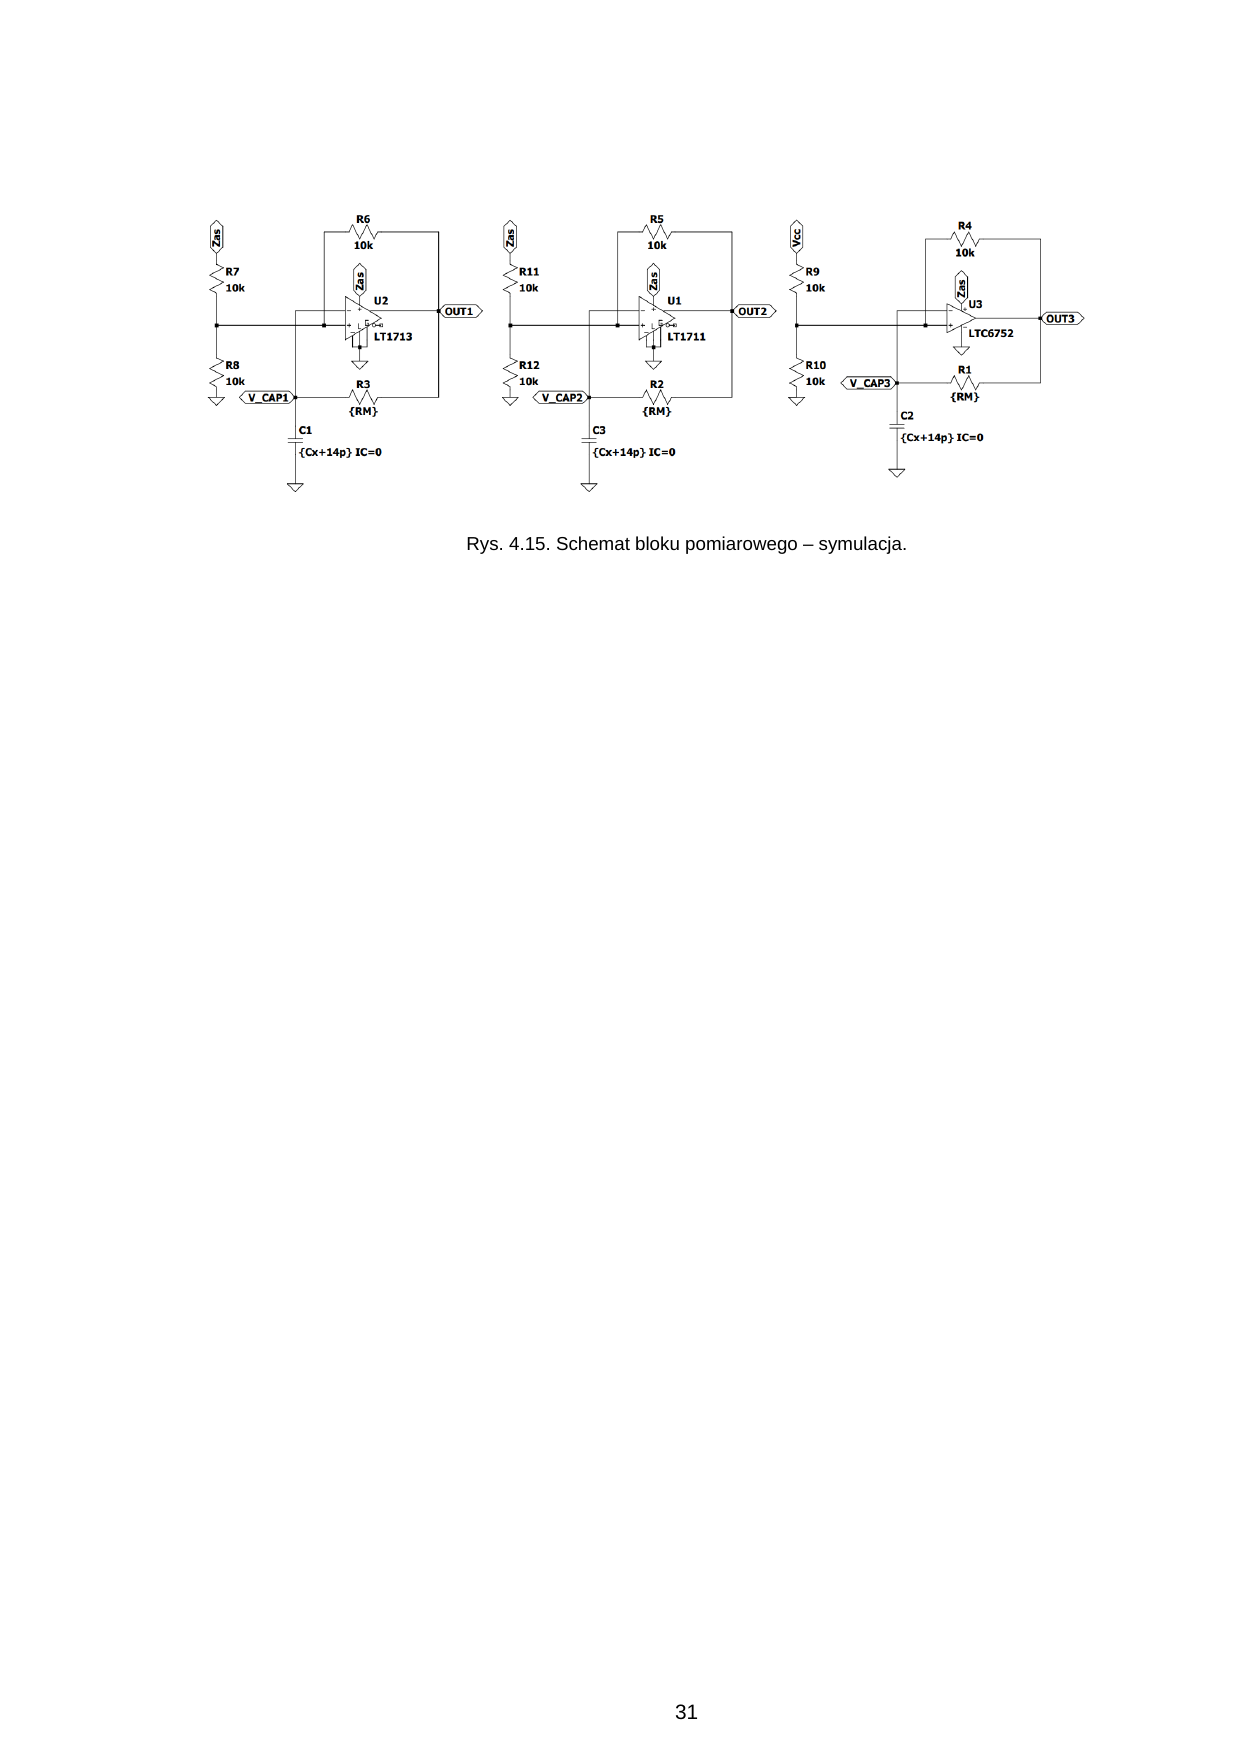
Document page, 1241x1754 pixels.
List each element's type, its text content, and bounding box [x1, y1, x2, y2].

subtitle Rys. 4.4. Schemat bloku pomiarowego – symulacja. [207, 533, 1092, 555]
picture [206, 209, 1087, 509]
